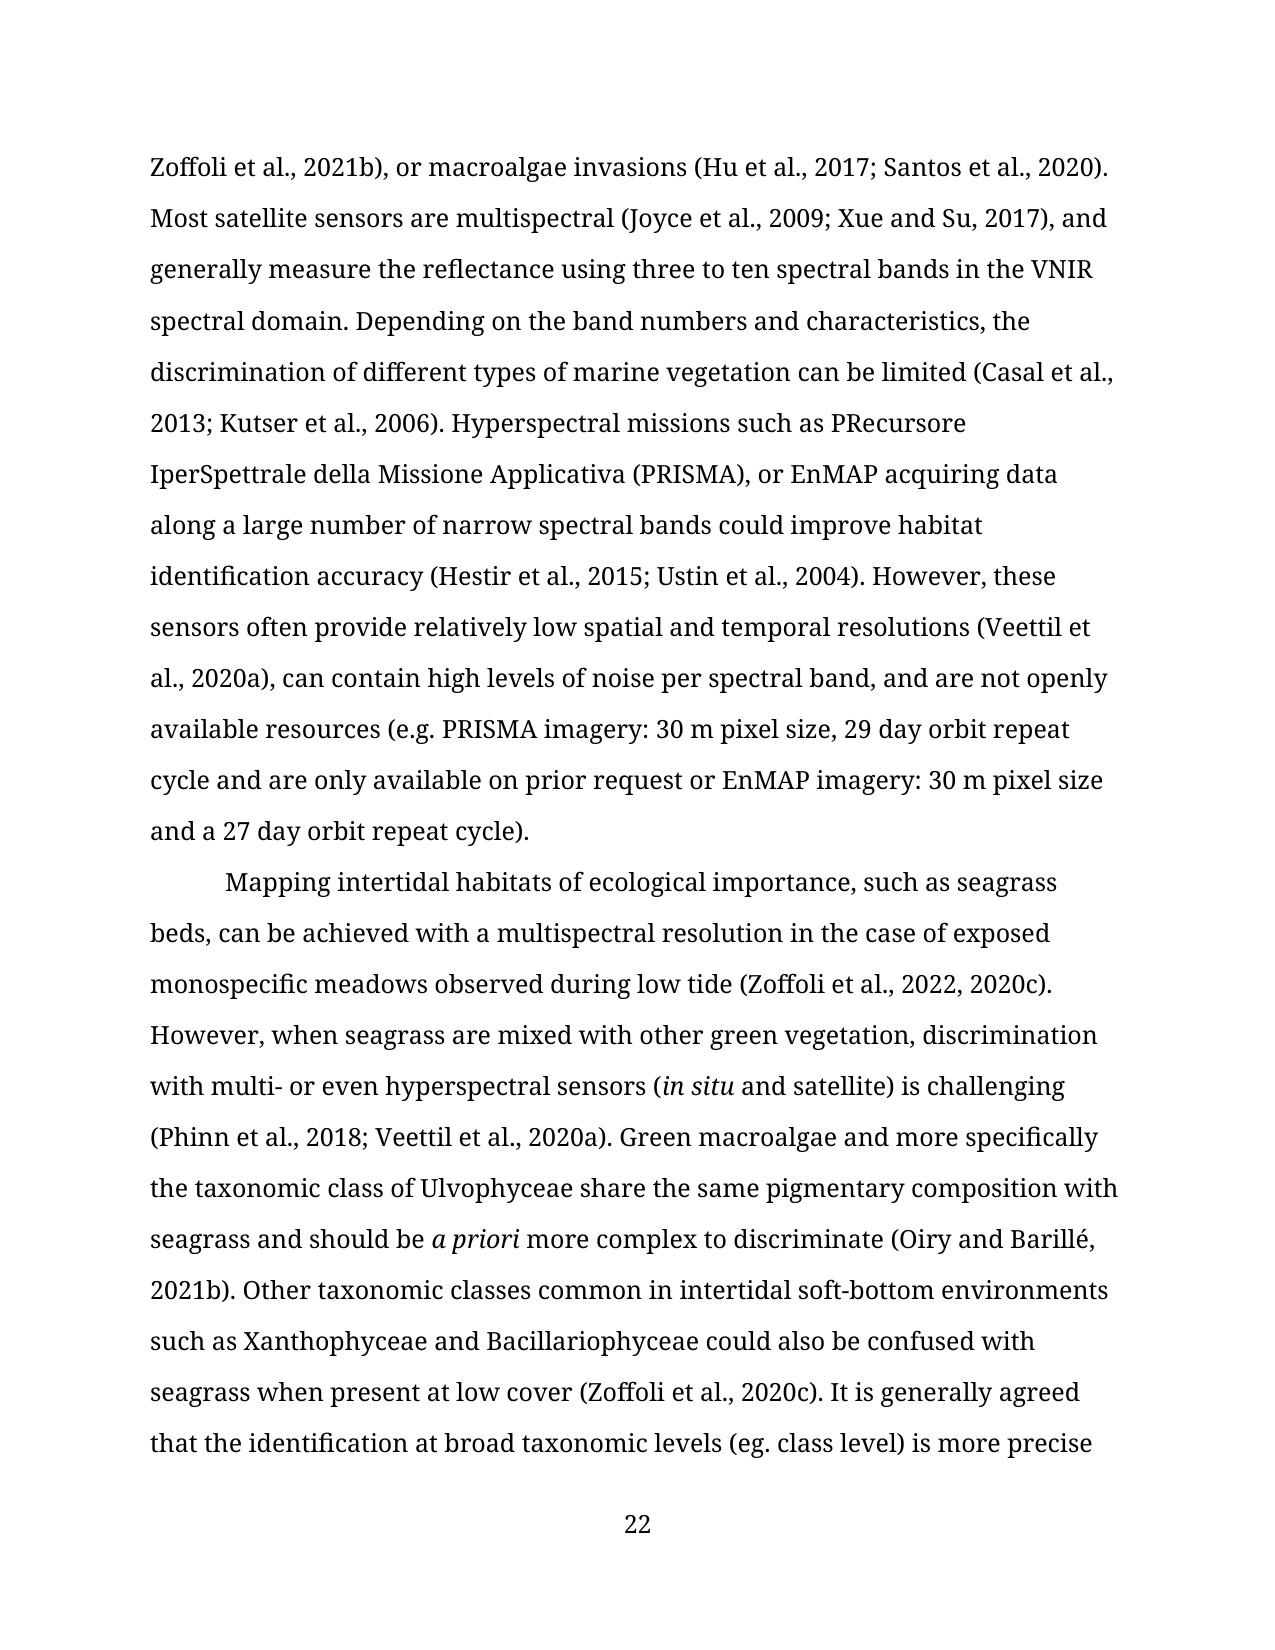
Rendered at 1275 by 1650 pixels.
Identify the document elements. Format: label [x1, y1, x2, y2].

text [150, 864, 1125, 1460]
text [150, 150, 1125, 848]
